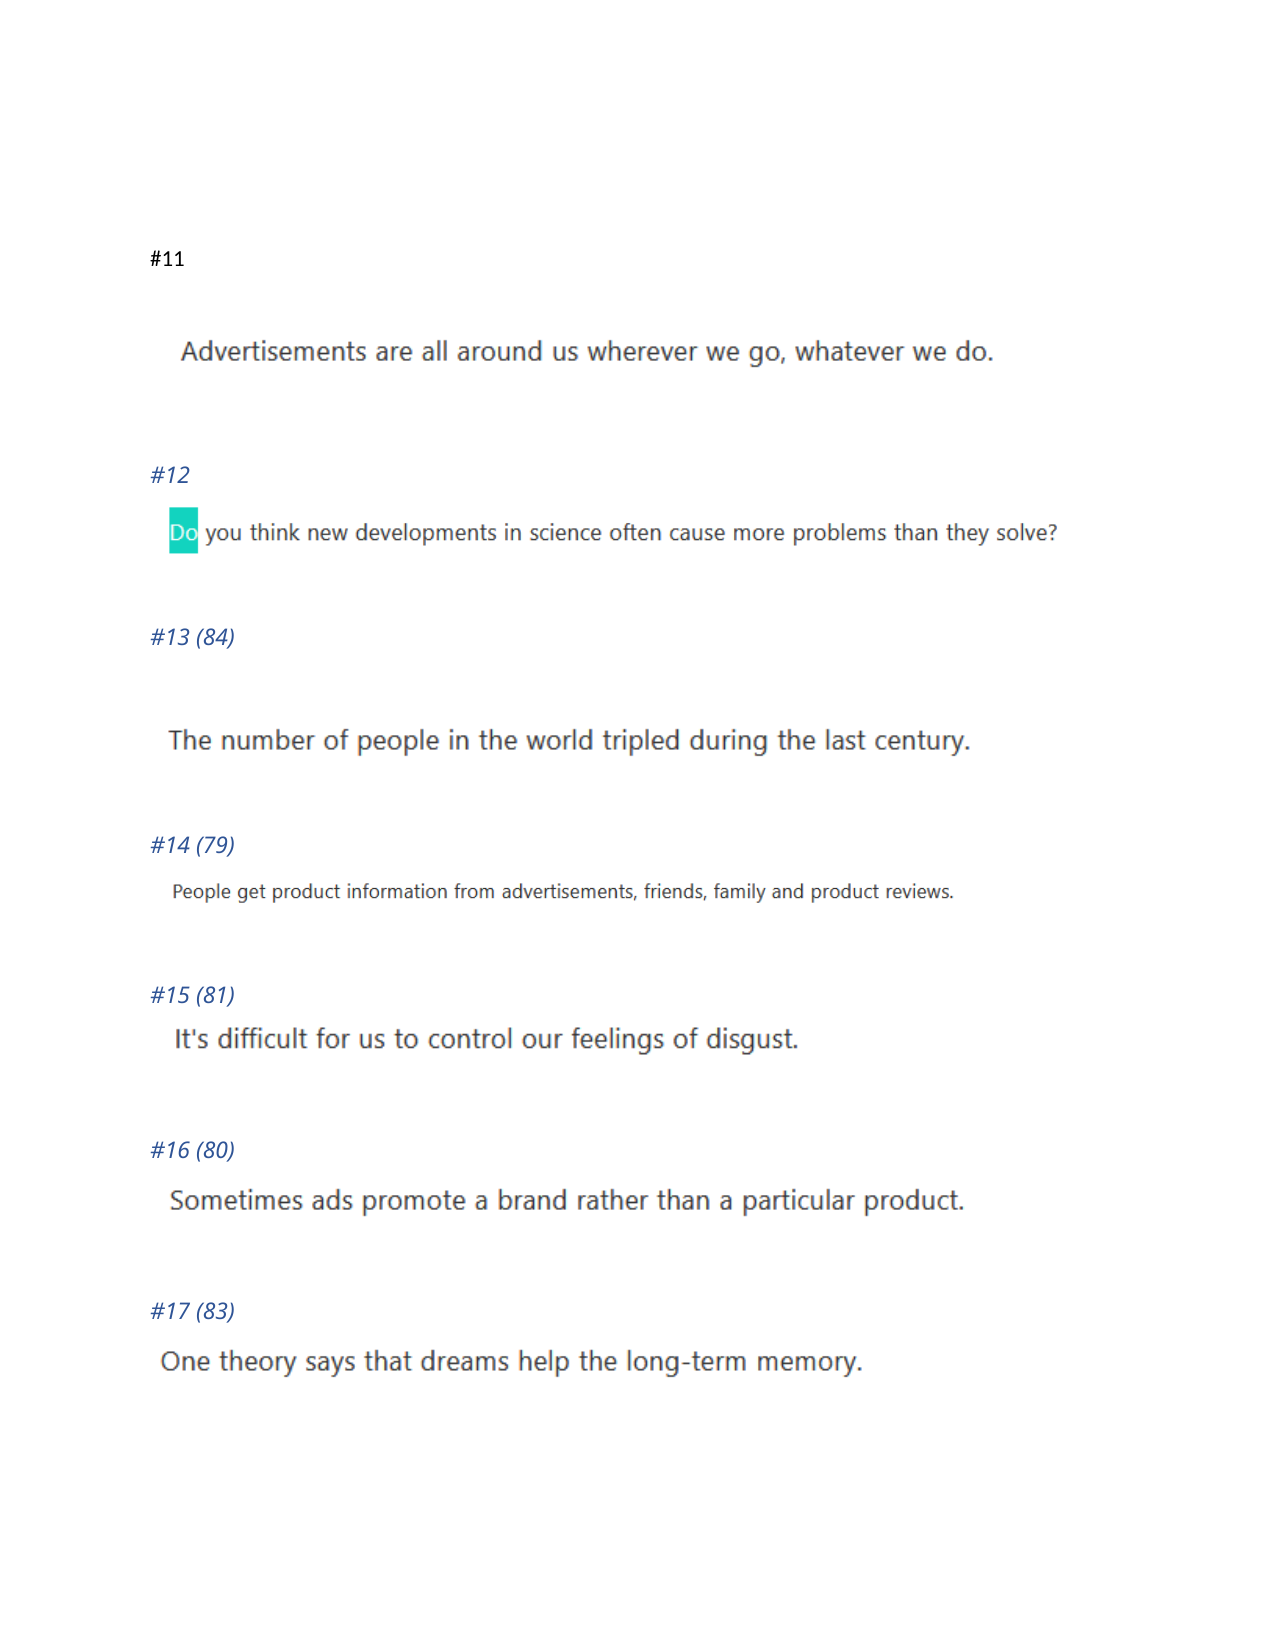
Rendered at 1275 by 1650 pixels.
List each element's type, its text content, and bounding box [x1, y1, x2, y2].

picture [150, 1168, 1099, 1229]
subtitle #14 (79) [150, 829, 1125, 861]
subtitle #15 (81) [150, 978, 1125, 1010]
picture [150, 701, 1029, 764]
picture [150, 863, 1125, 913]
subtitle #17 (83) [150, 1295, 1125, 1326]
picture [150, 1328, 915, 1393]
text #11 [150, 244, 1125, 272]
picture [150, 290, 1024, 394]
subtitle #12 [150, 459, 1125, 493]
subtitle #16 (80) [150, 1134, 1125, 1166]
subtitle #13 (84) [150, 621, 1125, 652]
picture [150, 493, 1125, 572]
picture [150, 1012, 849, 1069]
